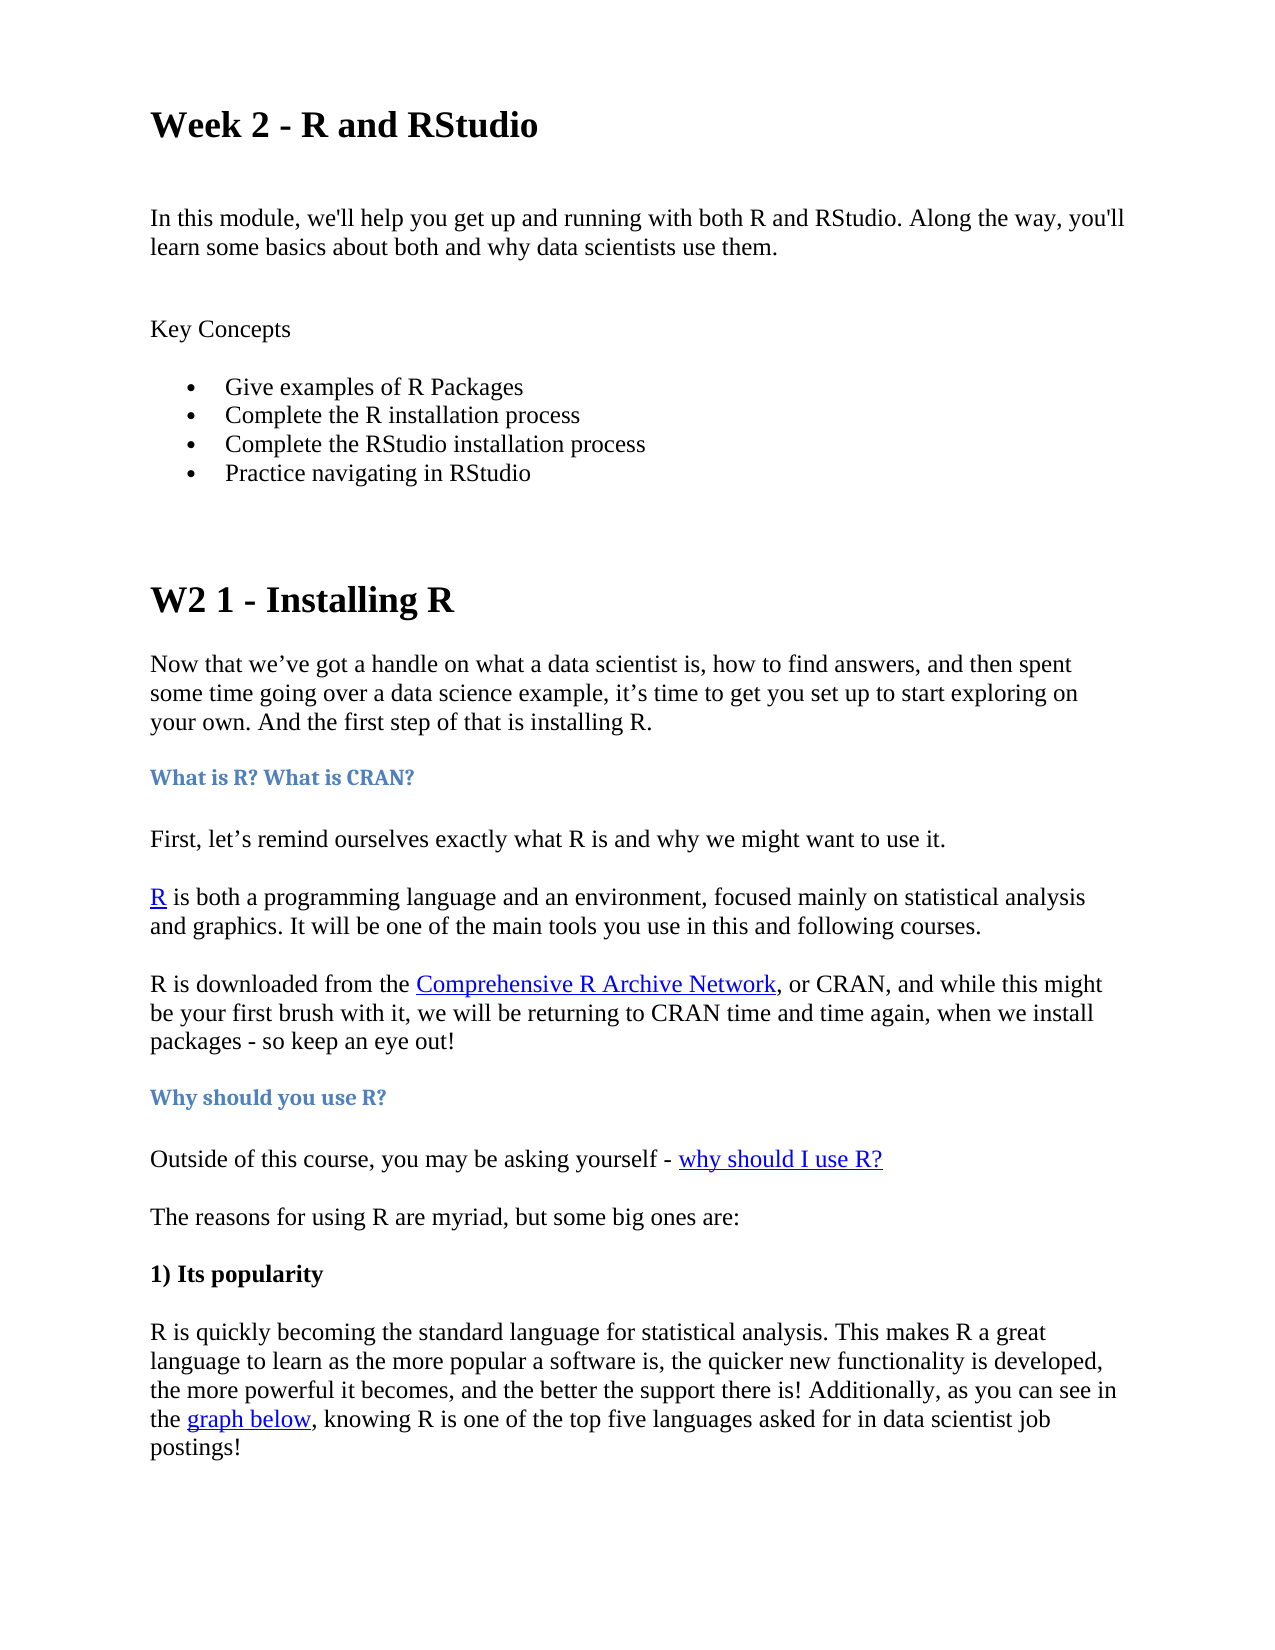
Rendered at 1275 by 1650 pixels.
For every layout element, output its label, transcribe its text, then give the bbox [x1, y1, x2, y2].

text In this module, we'll help you get up and running with both R and RStudio. Along the way, you'll learn some basics about both and why data scientists use them. [150, 203, 1125, 261]
text First, let’s remind ourselves exactly what R is and why we might want to use it. [150, 824, 1125, 853]
list Practice navigating in RStudio [187, 458, 1125, 487]
list Give examples of R Packages [187, 372, 1125, 400]
text 1) Its popularity [150, 1259, 1125, 1288]
subtitle W2 1 - Installing R [150, 577, 1125, 620]
text Key Concepts [150, 314, 1125, 342]
text R is downloaded from the Comprehensive R Archive Network, or CRAN, and while this might be your first brush with it, we will be returning to CRAN time and time again, when we install packages - so keep an eye out! [150, 969, 1125, 1055]
list Complete the RStudio installation process [187, 429, 1125, 458]
text Now that we’ve got a handle on what a data scientist is, how to find answers, and then spent some time going over a data science example, it’s time to get you set up to start exploring on your own. And the first step of that is installing R. [150, 649, 1125, 736]
text R is both a programming language and an environment, focused mainly on statistical analysis and graphics. It will be one of the main tools you use in this and following courses. [150, 882, 1125, 940]
text Outside of this course, you may be asking yourself - why should I use R? [150, 1144, 1125, 1172]
text The reasons for using R are myriad, but some big ones are: [150, 1202, 1125, 1230]
list Complete the R installation process [187, 400, 1125, 429]
text R is quickly becoming the standard language for statistical analysis. This makes R a great language to learn as the more popular a software is, the quicker new functionality is developed, the more powerful it becomes, and the better the support there is! Additionally, as you can see in the graph below, knowing R is one of the top five languages asked for in data scientist job postings! [150, 1317, 1125, 1461]
subtitle Why should you use R? [150, 1084, 1125, 1111]
subtitle What is R? What is CRAN? [150, 765, 1125, 791]
